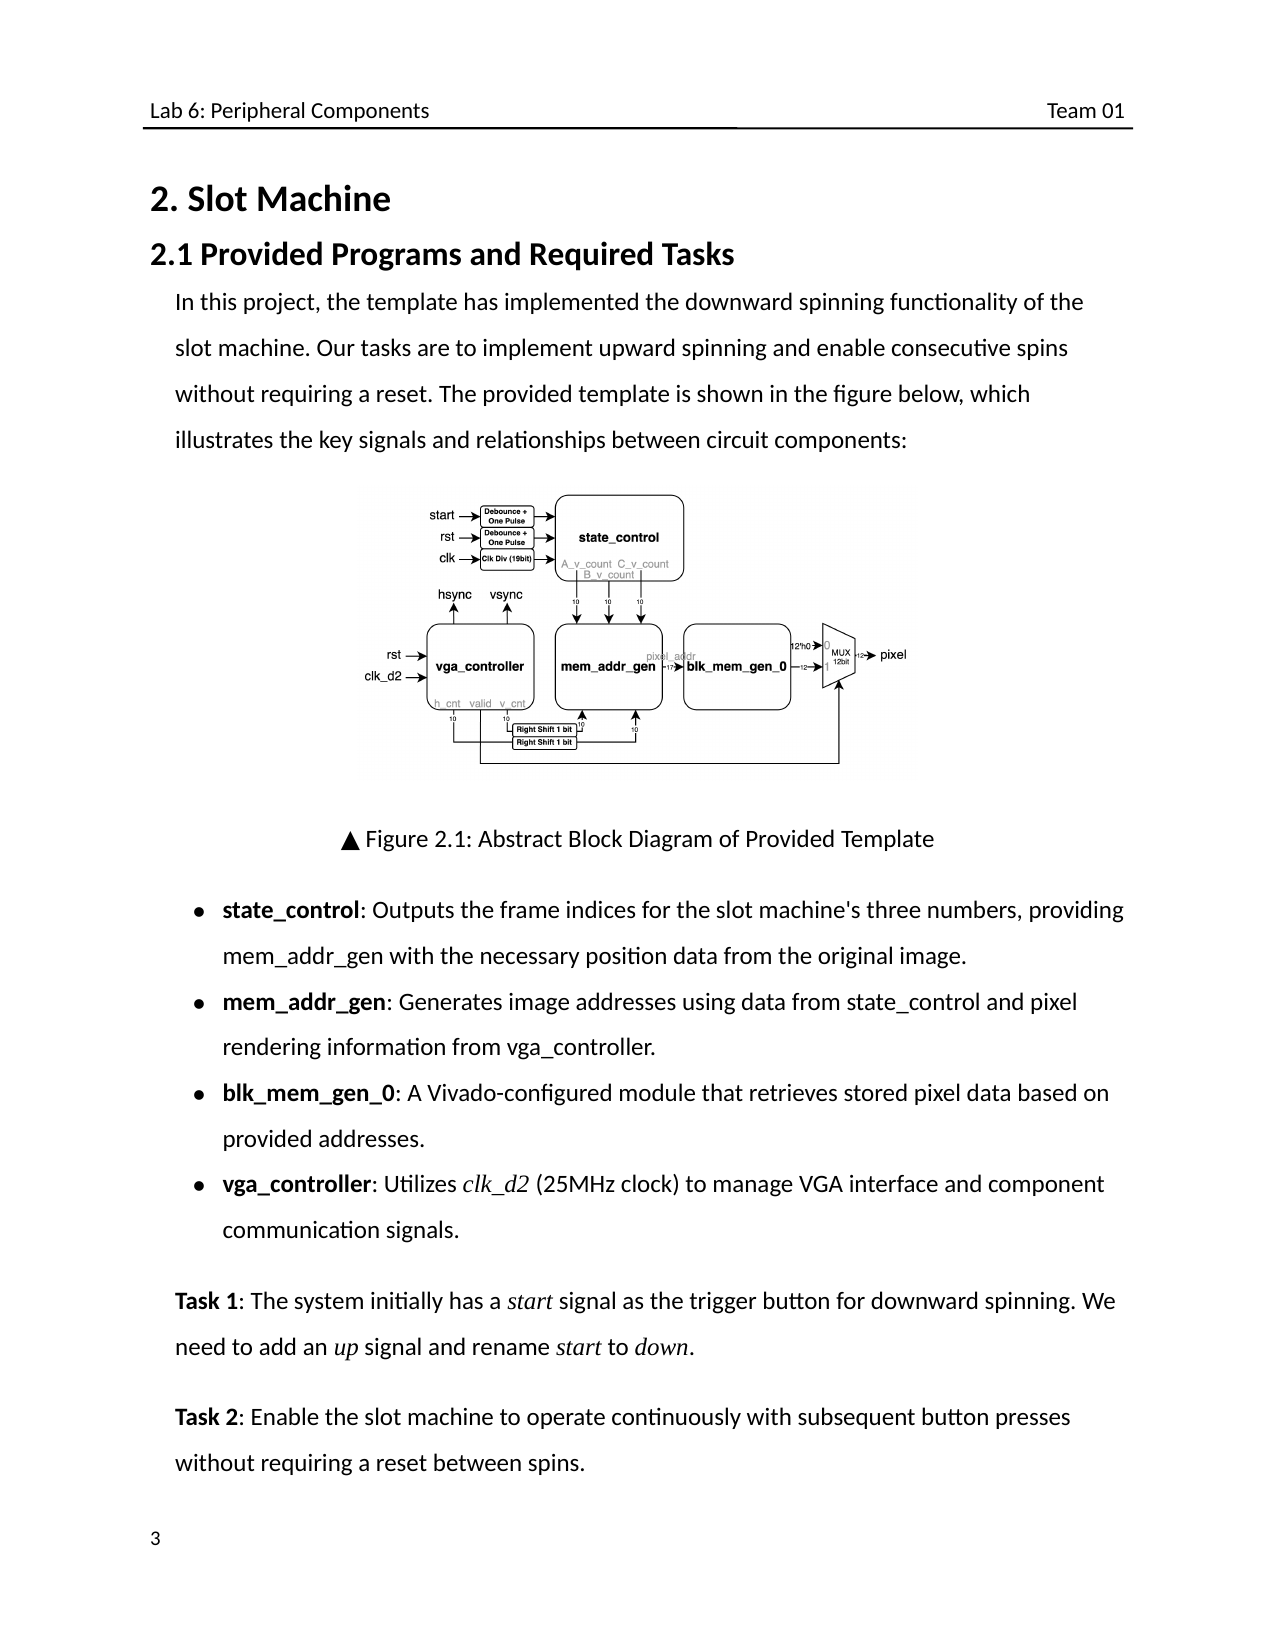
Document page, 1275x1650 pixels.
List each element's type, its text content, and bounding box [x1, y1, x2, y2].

subtitle 2.1 Provided Programs and Required Tasks [150, 233, 1125, 274]
list mem_addr_gen: Generates image addresses using data from state_control and pixel rendering information from vga_controller. [193, 986, 1125, 1062]
subtitle 2. Slot Machine [150, 175, 1125, 221]
text In this project, the template has implemented the downward spinning functionality of the slot machine. Our tasks are to implement upward spinning and enable consecutive spins without requiring a reset. The provided template is shown in the figure below, which illustrates the key signals and relationships between circuit components: [175, 287, 1125, 454]
picture [357, 485, 918, 781]
list blk_mem_gen_0: A Vivado-configured module that retrieves stored pixel data based on provided addresses. [193, 1077, 1125, 1153]
text Task 2: Enable the slot machine to operate continuously with subsequent button presses without requiring a reset between spins. [175, 1401, 1125, 1478]
text Task 1: The system initially has a start signal as the trigger button for downward spinning. We need to add an up signal and rename start to down. [175, 1285, 1125, 1361]
list state_control: Outputs the frame indices for the slot machine's three numbers, providing mem_addr_gen with the necessary position data from the original image. [193, 894, 1125, 970]
list vga_controller: Utilizes clk_d2 (25MHz clock) to manage VGA interface and component communication signals. [193, 1168, 1125, 1245]
